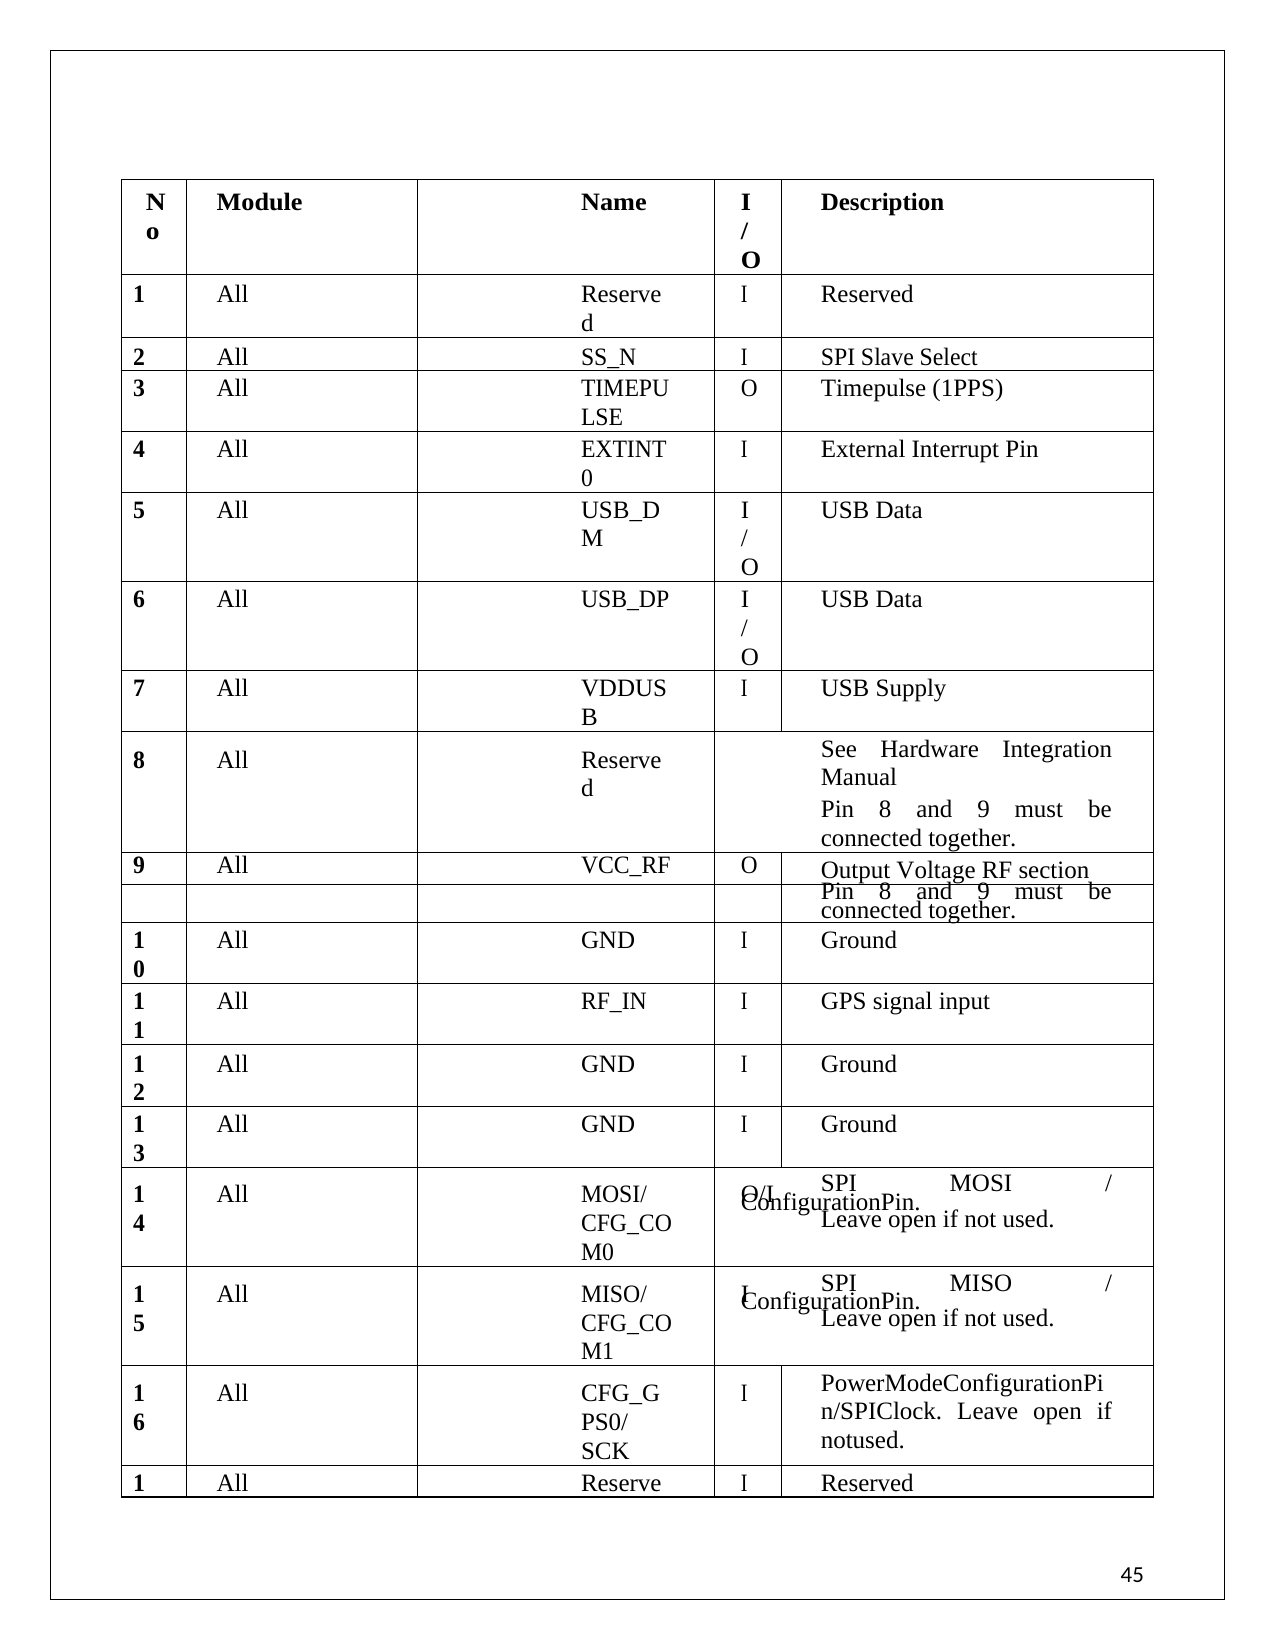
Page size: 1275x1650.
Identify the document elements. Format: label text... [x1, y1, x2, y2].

table_cell I [715, 432, 781, 492]
table_cell Timepulse (1PPS) [782, 371, 1153, 431]
table_cell I [715, 984, 781, 1043]
table_cell All [187, 338, 417, 370]
table_cell O [715, 371, 781, 431]
table_cell 16 [122, 1366, 186, 1464]
table_header Description [782, 180, 1153, 274]
table_cell All [187, 923, 417, 983]
table_cell USB_DP [418, 582, 714, 670]
table_cell Pin 8 and 9 must be connected together. [782, 885, 1153, 922]
table_cell GND [418, 1107, 714, 1167]
table_cell 4 [122, 432, 186, 492]
table_cell I [715, 923, 781, 983]
table_cell CFG_GPS0/SCK [418, 1366, 714, 1464]
table_cell GPS signal input [782, 984, 1153, 1043]
table_header I/O [715, 180, 781, 274]
table_cell 14 [122, 1168, 186, 1266]
table_cell MOSI/CFG_COM0 [418, 1168, 714, 1266]
table_cell Ground [782, 1045, 1153, 1106]
table_cell Reserved [418, 732, 714, 852]
table_cell All [187, 732, 417, 852]
table_cell 5 [122, 493, 186, 581]
table_cell All [187, 853, 417, 884]
table_cell All [187, 1366, 417, 1464]
table_cell 8 [122, 732, 186, 852]
table_cell RF_IN [418, 984, 714, 1043]
table_cell I [715, 1466, 781, 1496]
table_cell [715, 885, 781, 922]
table_cell See Hardware Integration Manual Pin 8 and 9 must be connected together. [715, 732, 1153, 852]
table_cell 13 [122, 1107, 186, 1167]
table_header Module [187, 180, 417, 274]
table_cell 15 [122, 1267, 186, 1365]
table_cell All [187, 671, 417, 731]
table_cell PowerModeConfigurationPin/SPIClock. Leave open if notused. [782, 1366, 1153, 1464]
table_cell Output Voltage RF section [782, 853, 1153, 884]
table_cell 7 [122, 671, 186, 731]
table_cell 1 [122, 275, 186, 337]
table_cell 12 [122, 1045, 186, 1106]
table_cell Reserved [418, 1466, 714, 1496]
table_cell All [187, 1168, 417, 1266]
table_cell [187, 885, 417, 922]
table_cell SPI Slave Select [782, 338, 1153, 370]
table_cell 3 [122, 371, 186, 431]
table_cell All [187, 582, 417, 670]
table_cell Ground [782, 1107, 1153, 1167]
table_cell 11 [122, 984, 186, 1043]
table_cell GND [418, 923, 714, 983]
table_cell 2 [122, 338, 186, 370]
table_header Name [418, 180, 714, 274]
table_cell Reserved [782, 275, 1153, 337]
table_cell All [187, 493, 417, 581]
table_cell TIMEPULSE [418, 371, 714, 431]
table_cell 6 [122, 582, 186, 670]
table_cell Reserved [782, 1466, 1153, 1496]
table_cell 17 [122, 1466, 186, 1496]
table_cell I/O [715, 493, 781, 581]
table_cell I [715, 1045, 781, 1106]
table_cell All [187, 275, 417, 337]
table_cell All [187, 371, 417, 431]
table_cell USB Data [782, 493, 1153, 581]
table_cell VCC_RF [418, 853, 714, 884]
table_cell Ground [782, 923, 1153, 983]
table_cell All [187, 984, 417, 1043]
table_cell All [187, 432, 417, 492]
table_cell I [715, 671, 781, 731]
table_cell External Interrupt Pin [782, 432, 1153, 492]
table_cell All [187, 1466, 417, 1496]
table_cell GND [418, 1045, 714, 1106]
table_cell 9 [122, 853, 186, 884]
table_cell SS_N [418, 338, 714, 370]
table_cell Reserved [418, 275, 714, 337]
table_cell O/I SPI MOSI / ConfigurationPin. Leave open if not used. [715, 1168, 1153, 1266]
table_cell I [715, 275, 781, 337]
table_cell I [715, 1107, 781, 1167]
table_cell I [715, 1366, 781, 1464]
table_cell I/O [715, 582, 781, 670]
table_cell All [187, 1267, 417, 1365]
table_cell MISO/CFG_COM1 [418, 1267, 714, 1365]
table_cell USB_DM [418, 493, 714, 581]
table_cell USB Data [782, 582, 1153, 670]
table_cell EXTINT0 [418, 432, 714, 492]
table_cell I SPI MISO / ConfigurationPin. Leave open if not used. [715, 1267, 1153, 1365]
table_cell O [715, 853, 781, 884]
table_cell All [187, 1107, 417, 1167]
table_header No [122, 180, 186, 274]
table_cell [418, 885, 714, 922]
table_cell 10 [122, 923, 186, 983]
table_cell VDDUSB [418, 671, 714, 731]
table_cell All [187, 1045, 417, 1106]
table_cell [122, 885, 186, 922]
table_cell I [715, 338, 781, 370]
table_cell USB Supply [782, 671, 1153, 731]
